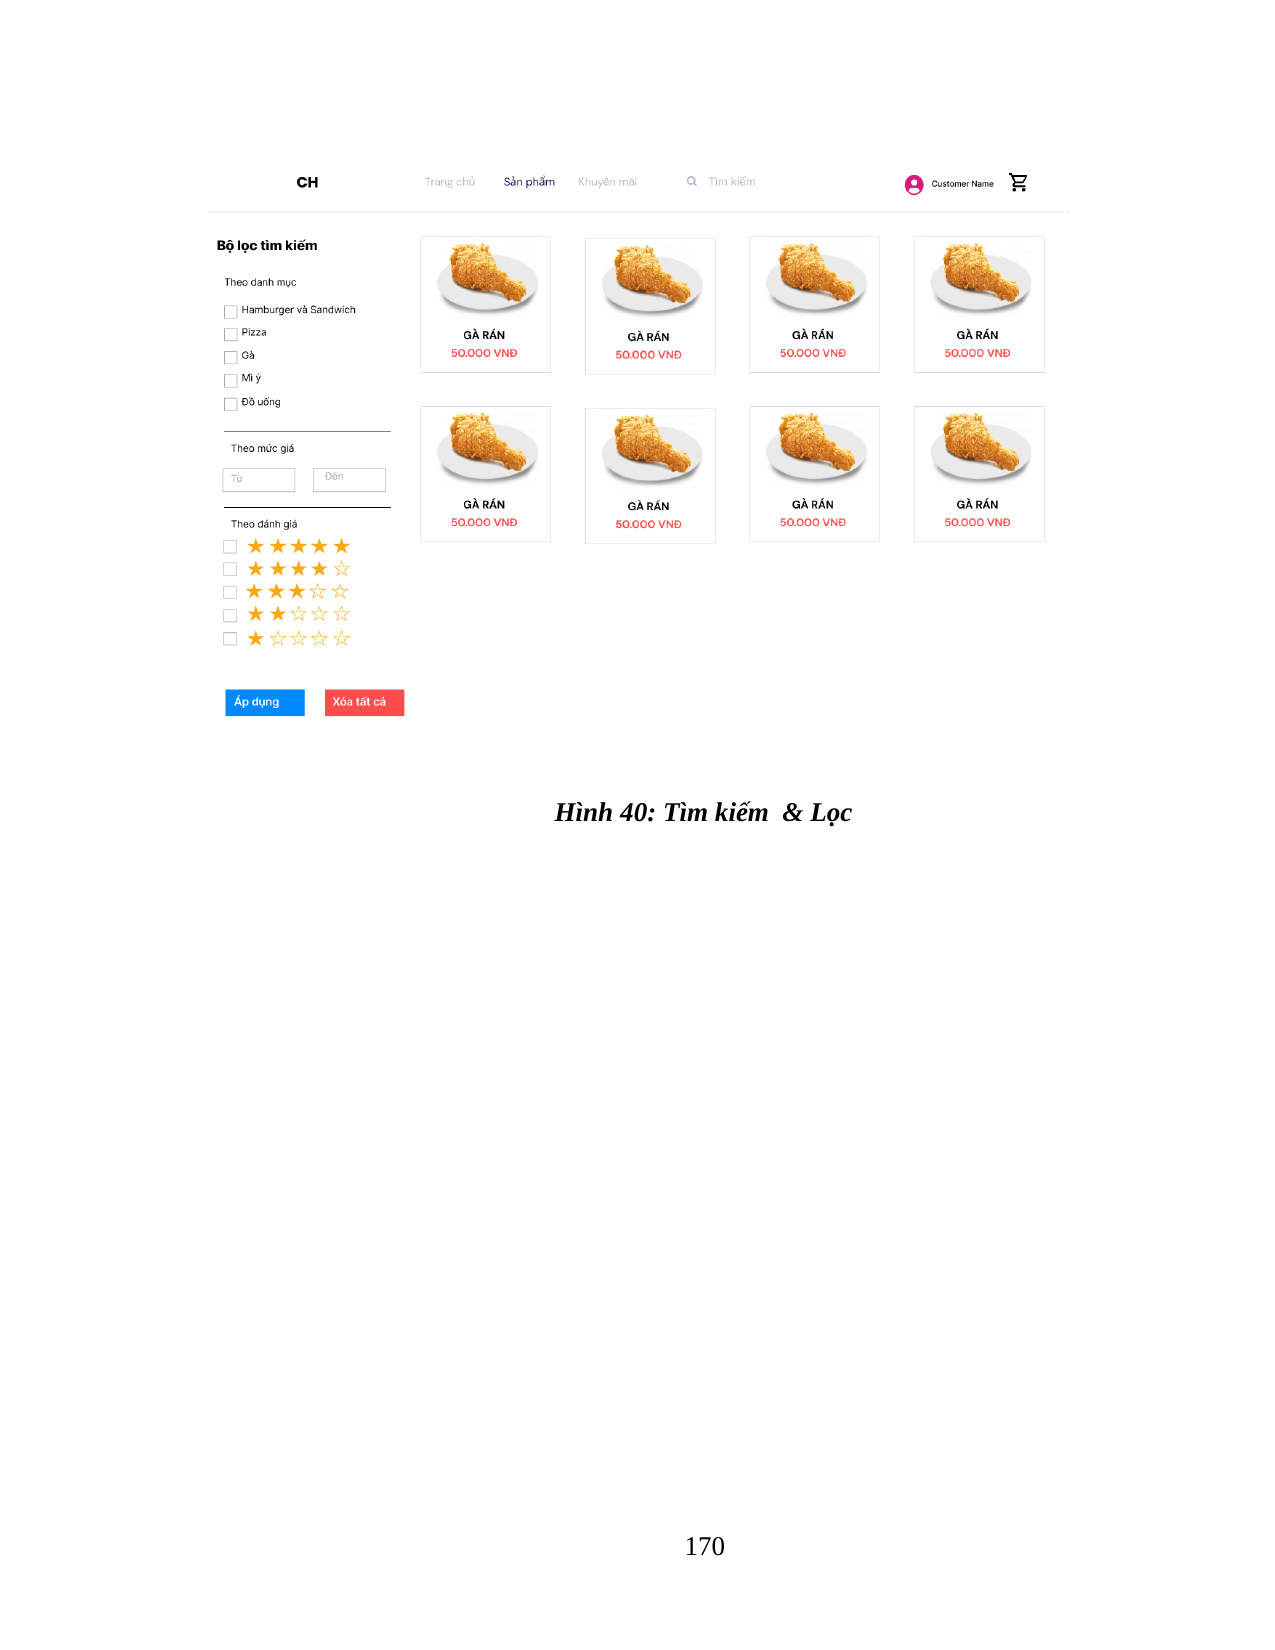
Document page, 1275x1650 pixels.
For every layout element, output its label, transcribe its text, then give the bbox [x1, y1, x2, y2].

picture [206, 147, 1128, 778]
text Hình 40: Tìm kiếm & Lọc [207, 796, 1127, 828]
